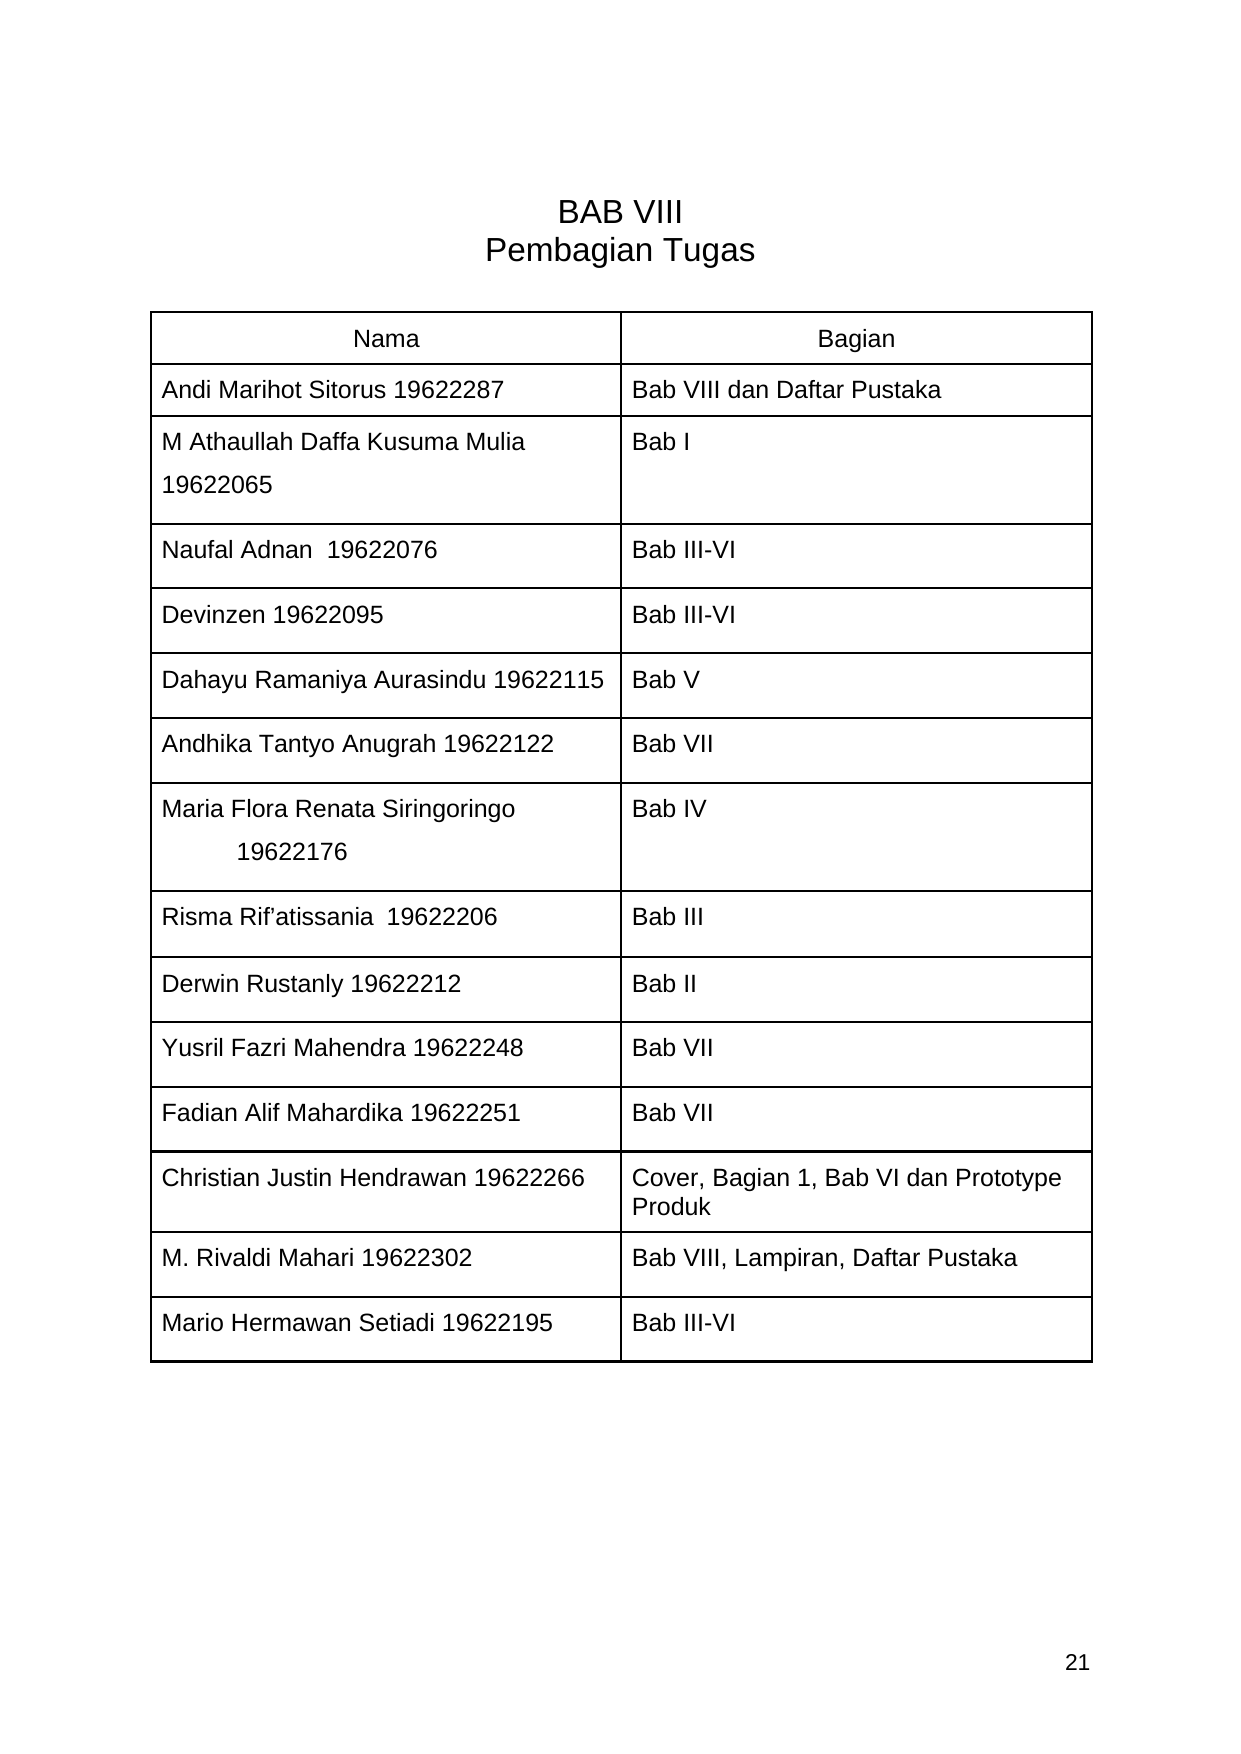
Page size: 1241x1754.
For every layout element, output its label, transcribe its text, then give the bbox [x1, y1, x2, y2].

table_cell M. Rivaldi Mahari 19622302 [152, 1233, 620, 1296]
table_cell Christian Justin Hendrawan 19622266 [152, 1153, 620, 1231]
table_cell Derwin Rustanly 19622212 [152, 958, 620, 1021]
table_header Nama [152, 313, 620, 363]
table_cell Andi Marihot Sitorus 19622287 [152, 365, 620, 414]
table_cell Bab V [622, 654, 1091, 717]
table_cell Fadian Alif Mahardika 19622251 [152, 1088, 620, 1150]
table_cell M Athaullah Daffa Kusuma Mulia 19622065 [152, 417, 620, 522]
table_cell Risma Rif’atissania 19622206 [152, 892, 620, 956]
table_cell Bab II [622, 958, 1091, 1021]
table_cell Dahayu Ramaniya Aurasindu 19622115 [152, 654, 620, 717]
table_cell Bab IV [622, 784, 1091, 889]
table_cell Devinzen 19622095 [152, 589, 620, 652]
table_cell Maria Flora Renata Siringoringo 19622176 [152, 784, 620, 889]
table_cell Bab III [622, 892, 1091, 956]
table_cell Bab VII [622, 1088, 1091, 1150]
subtitle BAB VIII Pembagian Tugas [150, 192, 1090, 268]
table_cell Bab III-VI [622, 1298, 1091, 1360]
table_cell Bab VIII dan Daftar Pustaka [622, 365, 1091, 414]
table_cell Bab III-VI [622, 525, 1091, 587]
table_cell Bab VII [622, 719, 1091, 782]
table_cell Bab VII [622, 1023, 1091, 1086]
table_cell Yusril Fazri Mahendra 19622248 [152, 1023, 620, 1086]
table_cell Bab VIII, Lampiran, Daftar Pustaka [622, 1233, 1091, 1296]
table_cell Andhika Tantyo Anugrah 19622122 [152, 719, 620, 782]
table_cell Bab I [622, 417, 1091, 522]
table_cell Mario Hermawan Setiadi 19622195 [152, 1298, 620, 1360]
table_cell Naufal Adnan 19622076 [152, 525, 620, 587]
table_cell Bab III-VI [622, 589, 1091, 652]
table_cell Cover, Bagian 1, Bab VI dan Prototype Produk [622, 1153, 1091, 1231]
table_header Bagian [622, 313, 1091, 363]
